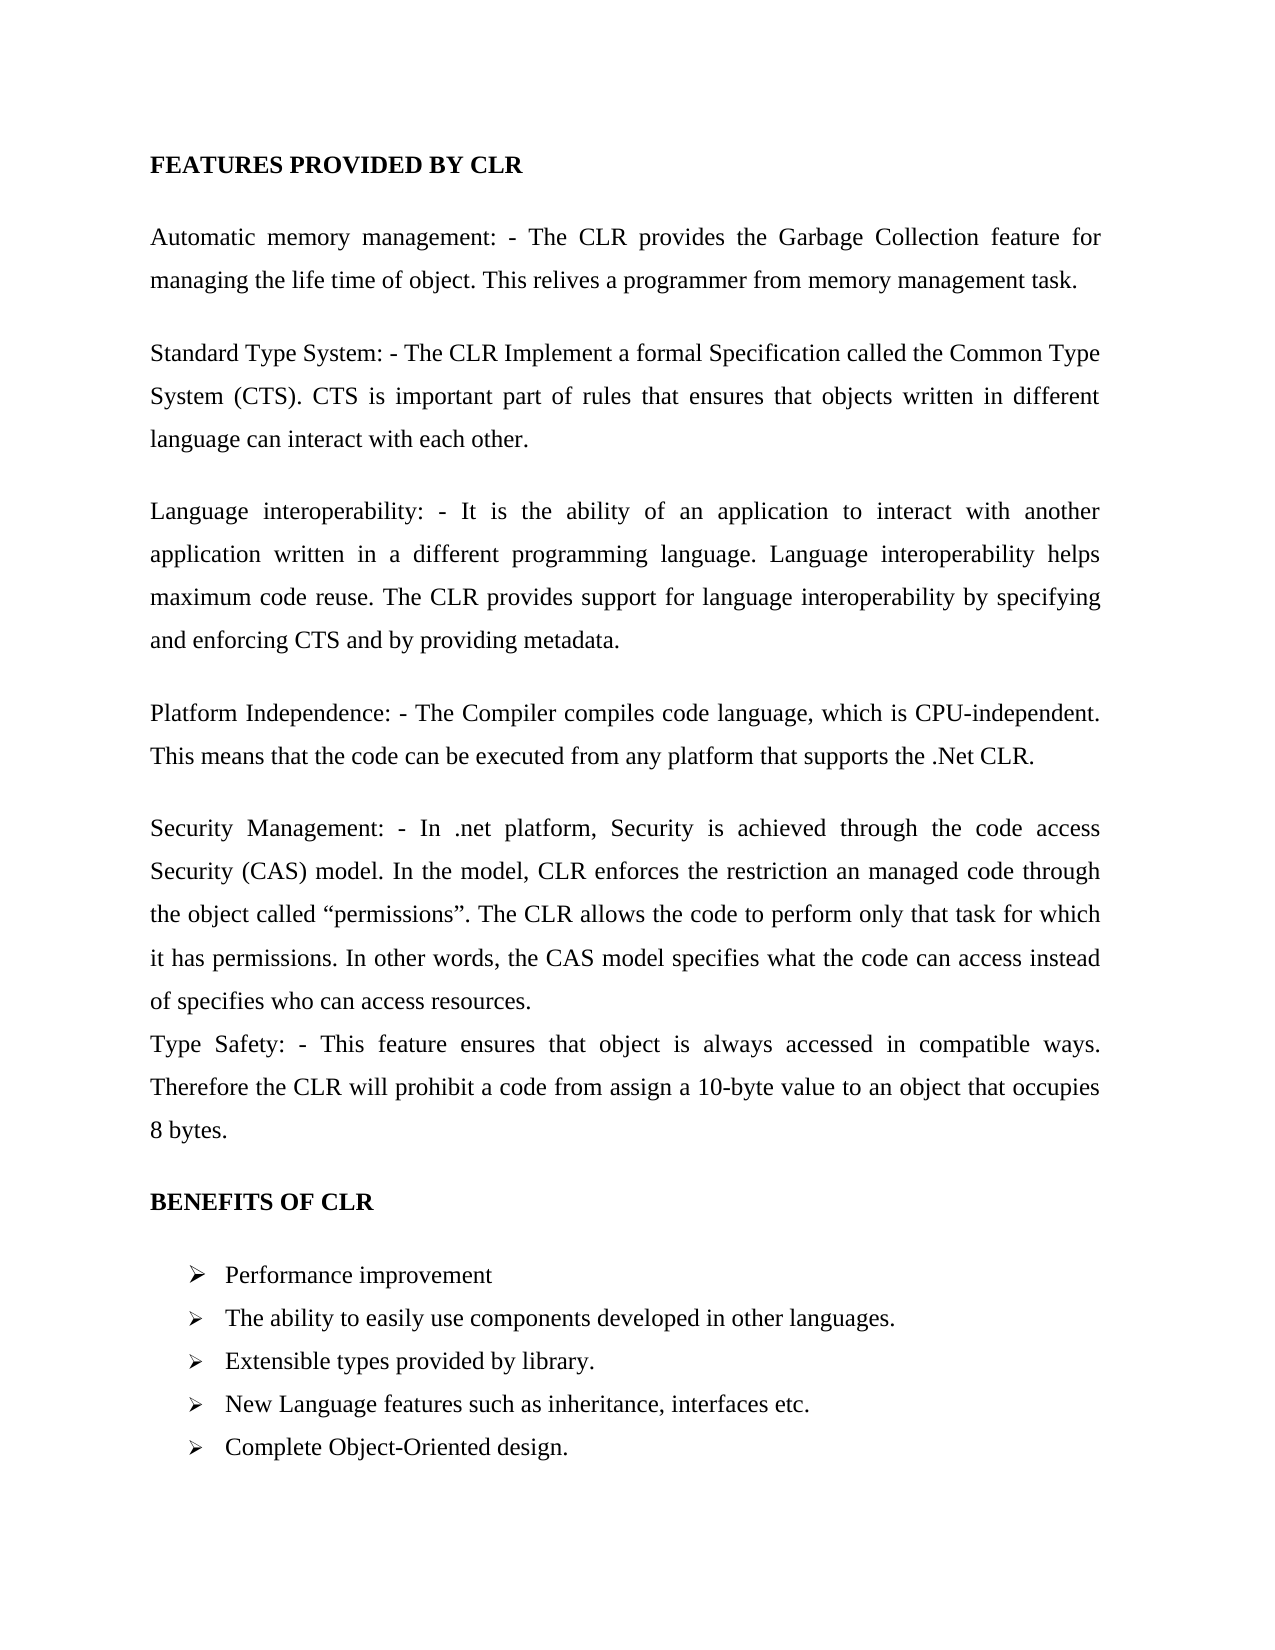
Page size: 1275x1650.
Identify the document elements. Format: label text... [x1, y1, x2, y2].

list Extensible types provided by library. [187, 1346, 1125, 1375]
list New Language features such as inheritance, interfaces etc. [187, 1389, 1125, 1418]
text Platform Independence: - The Compiler compiles code language, which is CPU-independent. This means that the code can be executed from any platform that supports the .Net CLR. [150, 698, 1102, 770]
text Language interoperability: - It is the ability of an application to interact with another application written in a different programming language. Language interoperability helps maximum code reuse. The CLR provides support for language interoperability by specifying and enforcing CTS and by providing metadata. [150, 496, 1102, 654]
text BENEFITS OF CLR [150, 1187, 1102, 1216]
text Security Management: - In .net platform, Security is achieved through the code access Security (CAS) model. In the model, CLR enforces the restriction an managed code through the object called “permissions”. The CLR allows the code to perform only that task for which it has permissions. In other words, the CAS model specifies what the code can access instead of specifies who can access resources. [150, 813, 1102, 1014]
text Automatic memory management: - The CLR provides the Garbage Collection feature for managing the life time of object. This relives a programmer from memory management task. [150, 222, 1102, 294]
list The ability to easily use components developed in other languages. [187, 1303, 1125, 1332]
text FEATURES PROVIDED BY CLR [150, 150, 1102, 179]
text Standard Type System: - The CLR Implement a formal Specification called the Common Type System (CTS). CTS is important part of rules that ensures that objects written in different language can interact with each other. [150, 338, 1102, 453]
text Type Safety: - This feature ensures that object is always accessed in compatible ways. Therefore the CLR will prohibit a code from assign a 10-byte value to an object that occupies 8 bytes. [150, 1029, 1102, 1144]
list Performance improvement [187, 1260, 1125, 1288]
list Complete Object-Oriented design. [187, 1432, 1125, 1461]
